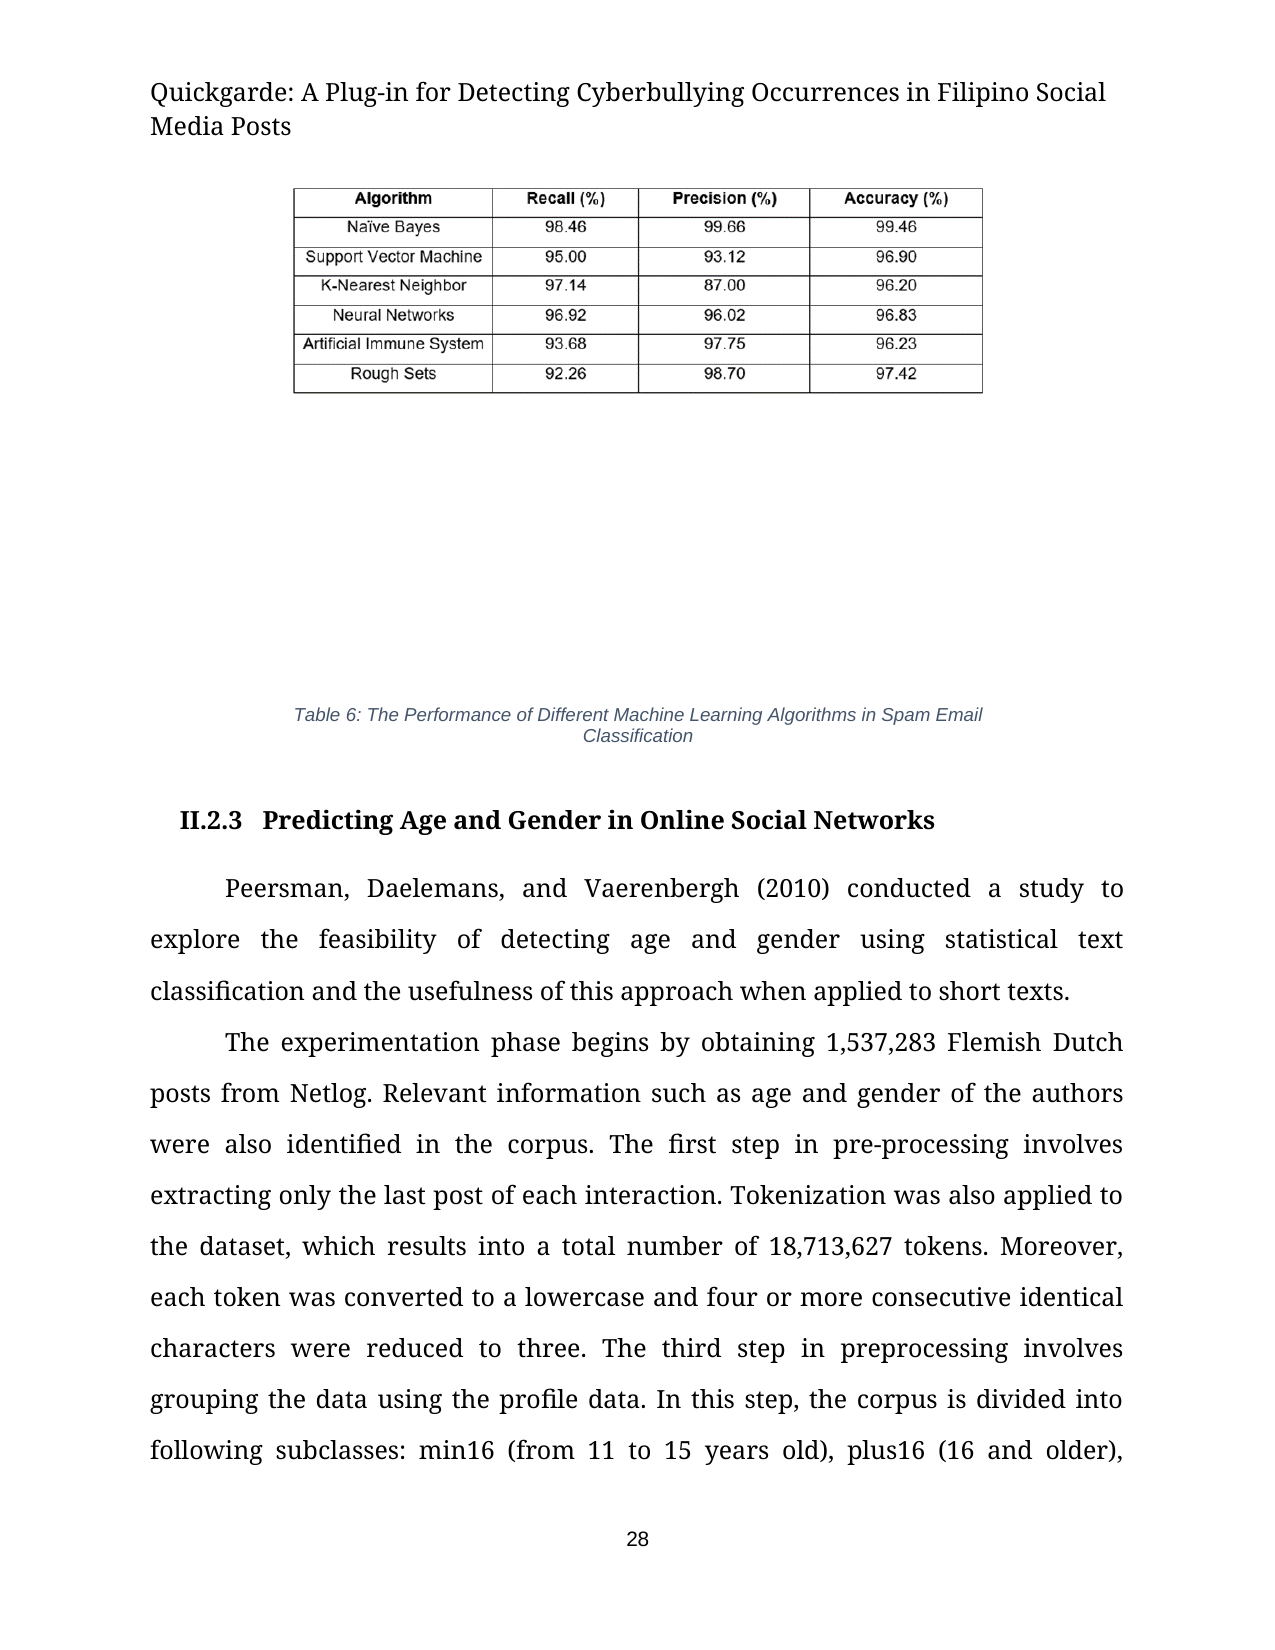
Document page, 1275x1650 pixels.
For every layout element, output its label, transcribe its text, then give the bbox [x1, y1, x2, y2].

subtitle Predicting Age and Gender in Online Social Networks [179, 803, 1125, 837]
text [150, 1024, 1125, 1467]
picture [287, 178, 988, 402]
text Peersman, Daelemans, and Vaerenbergh (2010) conducted a study to explore the feasibility of detecting age and gender using statistical text classification and the usefulness of this approach when applied to short texts. [150, 871, 1125, 1007]
